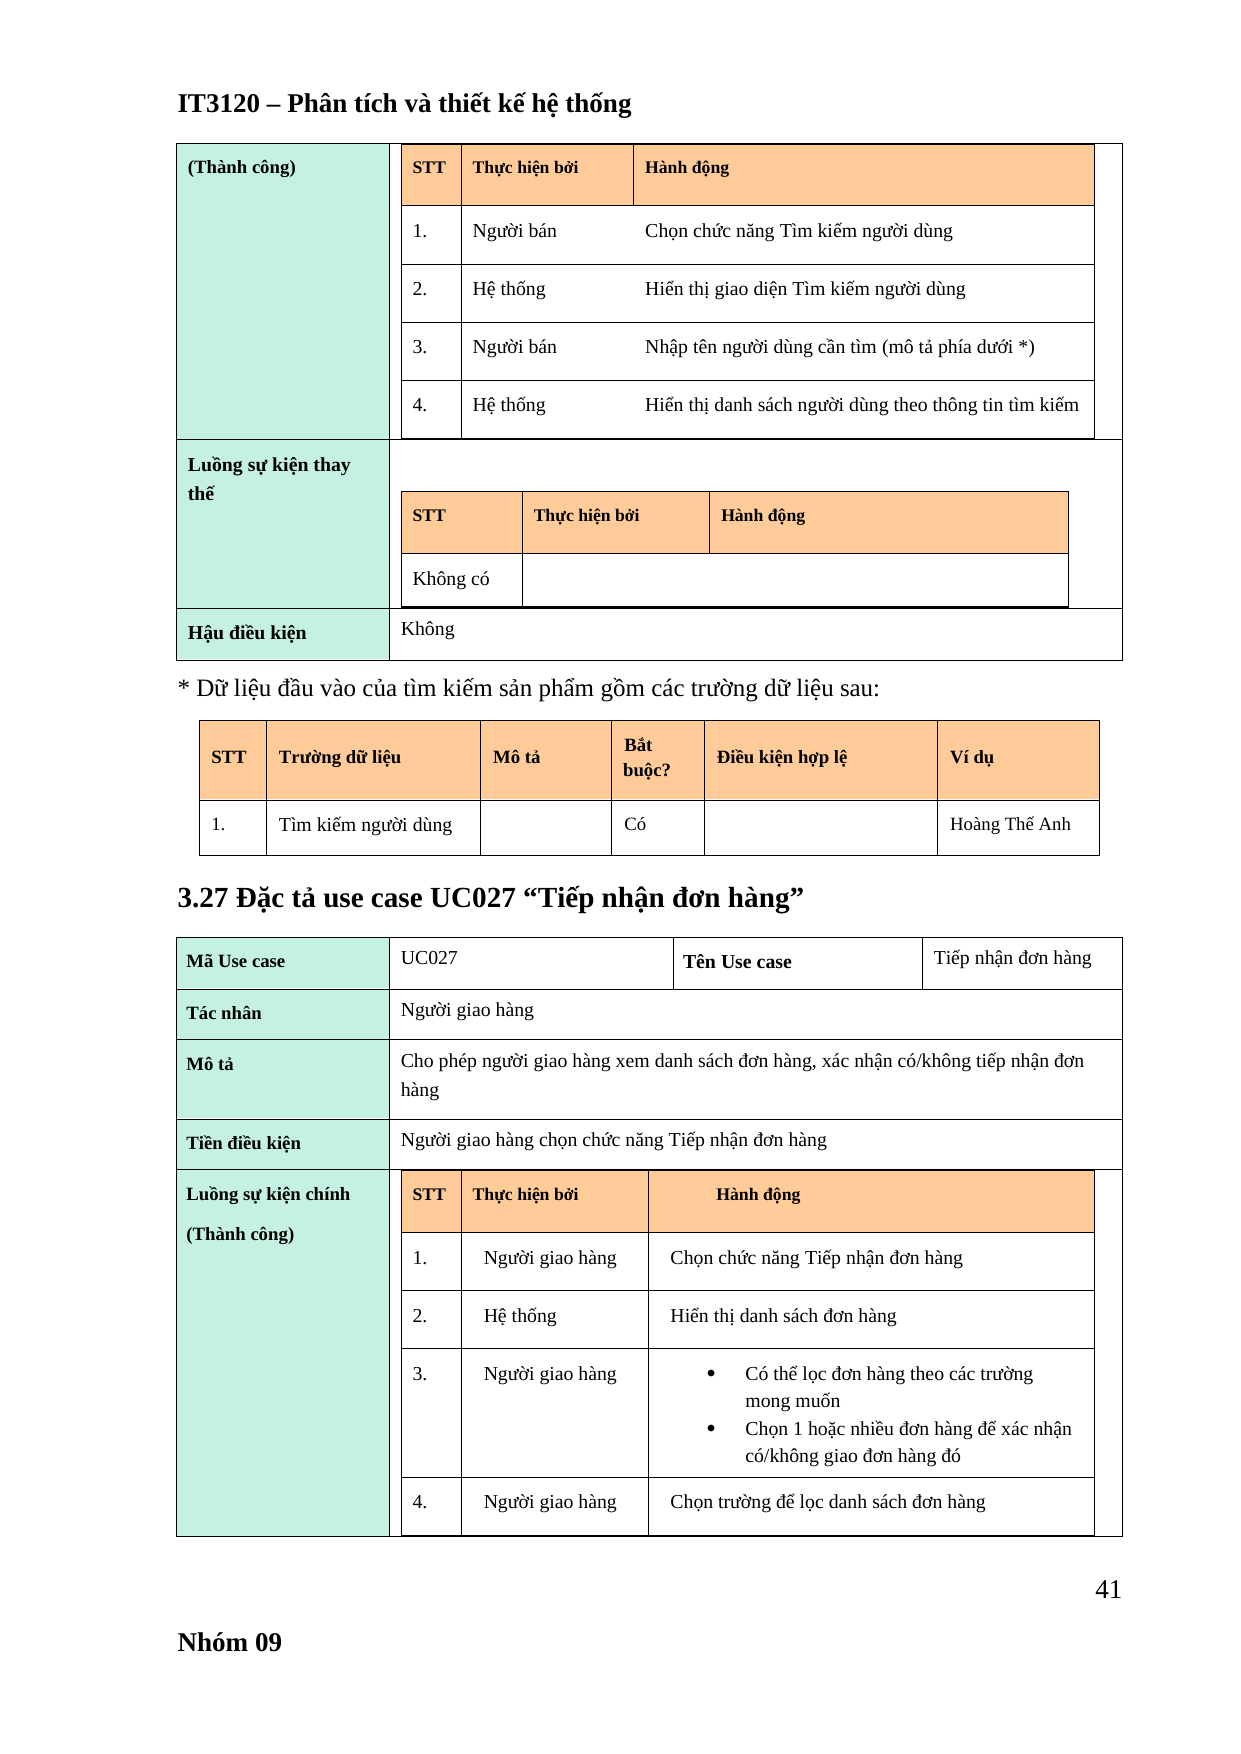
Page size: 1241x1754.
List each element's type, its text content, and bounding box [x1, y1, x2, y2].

table_cell [462, 323, 1094, 380]
table_header UC027 [390, 938, 673, 988]
table_cell Tiền điều kiện [177, 1120, 389, 1169]
table_header STT [200, 721, 266, 799]
table_cell [462, 1478, 648, 1535]
table_cell Tìm kiếm người dùng [267, 801, 480, 854]
text * Dữ liệu đầu vào của tìm kiếm sản phẩm gồm các trường dữ liệu sau: [177, 673, 1122, 702]
table_cell [462, 1233, 648, 1290]
table_header Điều kiện hợp lệ [705, 721, 937, 799]
table_cell [649, 1478, 1094, 1535]
table_cell [390, 440, 1122, 608]
table_header Mô tả [481, 721, 611, 799]
table_header Tên Use case [674, 938, 922, 988]
table_cell Tác nhân [177, 990, 389, 1039]
table_header Tiếp nhận đơn hàng [923, 938, 1122, 988]
table_cell [402, 1291, 461, 1348]
table_header Ví dụ [938, 721, 1099, 799]
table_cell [177, 1170, 389, 1536]
table_cell [390, 144, 401, 439]
table_cell [462, 1291, 648, 1348]
table_cell [390, 1170, 401, 1536]
table_cell Hậu điều kiện [177, 609, 389, 659]
table_cell [649, 1233, 1094, 1290]
table_cell Mô tả [177, 1040, 389, 1118]
table_header Mã Use case [177, 938, 389, 988]
table_cell Không [390, 609, 1122, 659]
table_header Trường dữ liệu [267, 721, 480, 799]
table_cell [462, 206, 1094, 264]
table_cell Có [612, 801, 704, 854]
table_cell [402, 323, 461, 380]
table_cell [649, 1349, 1094, 1477]
table_cell [462, 381, 1094, 438]
table_cell [402, 206, 461, 264]
table_cell [402, 265, 461, 322]
table_cell Luồng sự kiện thay thế [177, 440, 389, 608]
table_cell [1095, 144, 1122, 439]
table_cell [649, 1291, 1094, 1348]
table_cell [402, 1233, 461, 1290]
table_cell [481, 801, 611, 854]
table_cell [402, 381, 461, 438]
table_cell Cho phép người giao hàng xem danh sách đơn hàng, xác nhận có/không tiếp nhận đơn hàng [390, 1040, 1122, 1118]
table_cell [402, 1349, 461, 1477]
table_cell Người giao hàng [390, 990, 1122, 1039]
table_cell [402, 1478, 461, 1535]
table_cell [705, 801, 937, 854]
table_cell Người giao hàng chọn chức năng Tiếp nhận đơn hàng [390, 1120, 1122, 1169]
table_cell 1. [200, 801, 266, 854]
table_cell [177, 144, 389, 439]
table_cell [462, 265, 1094, 322]
table_cell [462, 1349, 648, 1477]
table_header Bắt buộc? [612, 721, 704, 799]
subtitle 3.27 Đặc tả use case UC027 “Tiếp nhận đơn hàng” [177, 881, 1122, 914]
table_cell Hoàng Thế Anh [938, 801, 1099, 854]
table_cell [1095, 1170, 1122, 1536]
